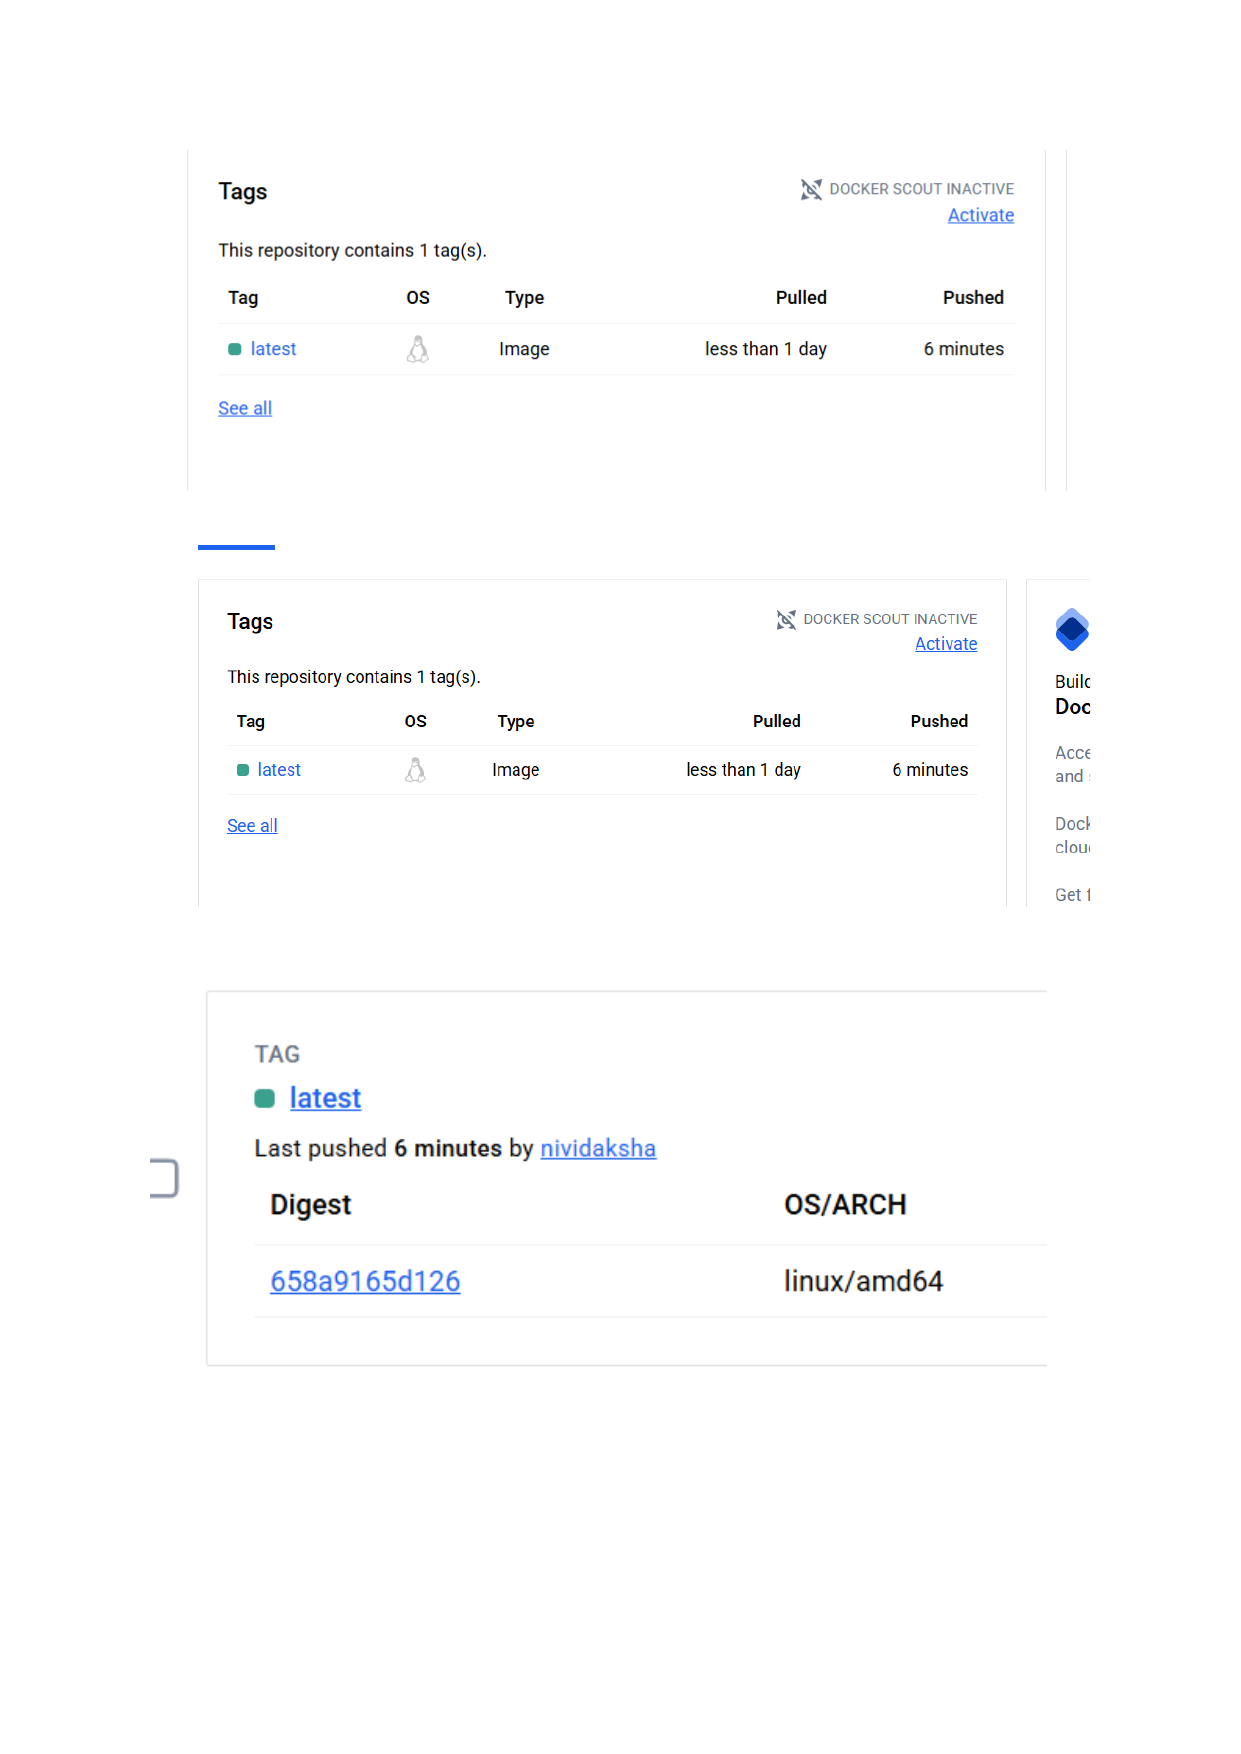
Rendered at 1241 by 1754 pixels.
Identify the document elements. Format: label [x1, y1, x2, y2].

picture [150, 543, 1091, 907]
picture [150, 976, 1047, 1412]
picture [150, 150, 1091, 491]
